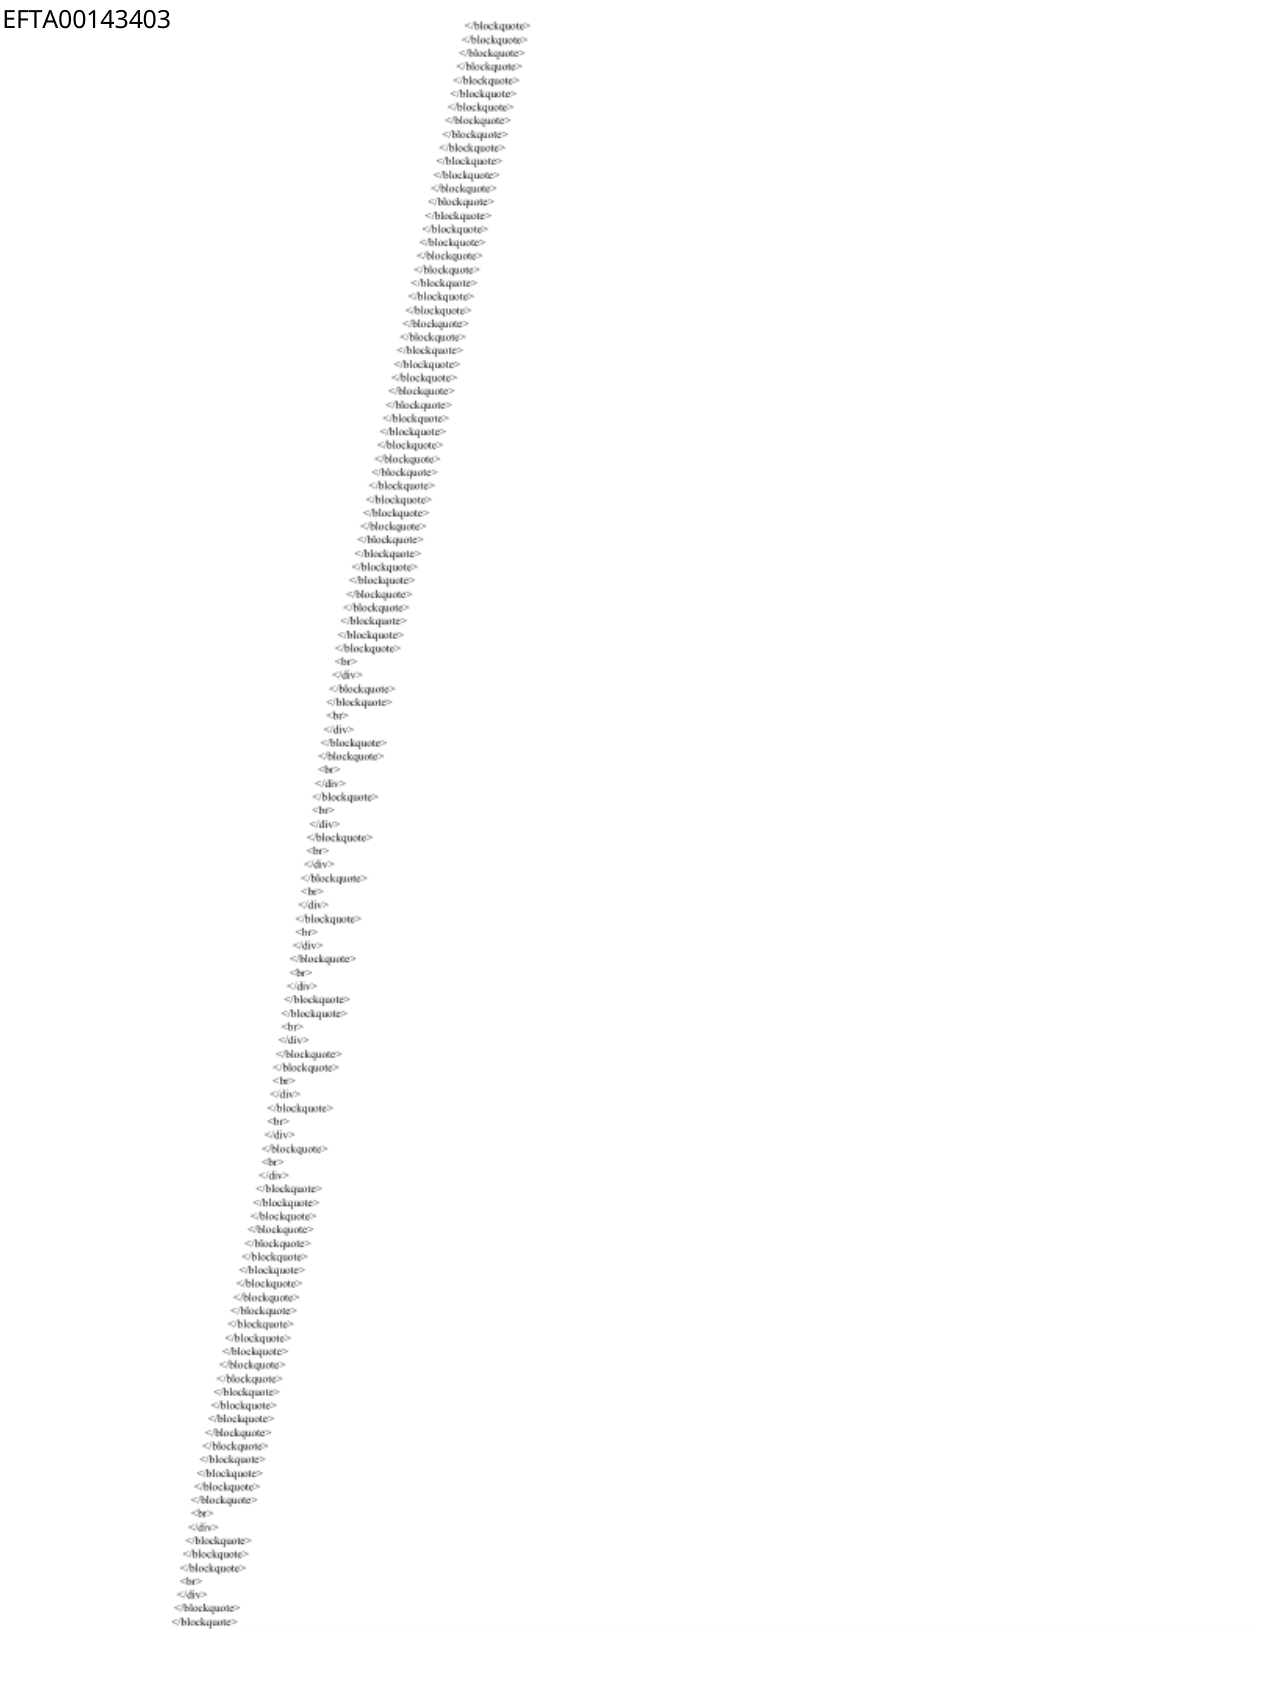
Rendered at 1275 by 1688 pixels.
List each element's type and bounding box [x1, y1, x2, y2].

picture [171, 21, 1254, 1629]
